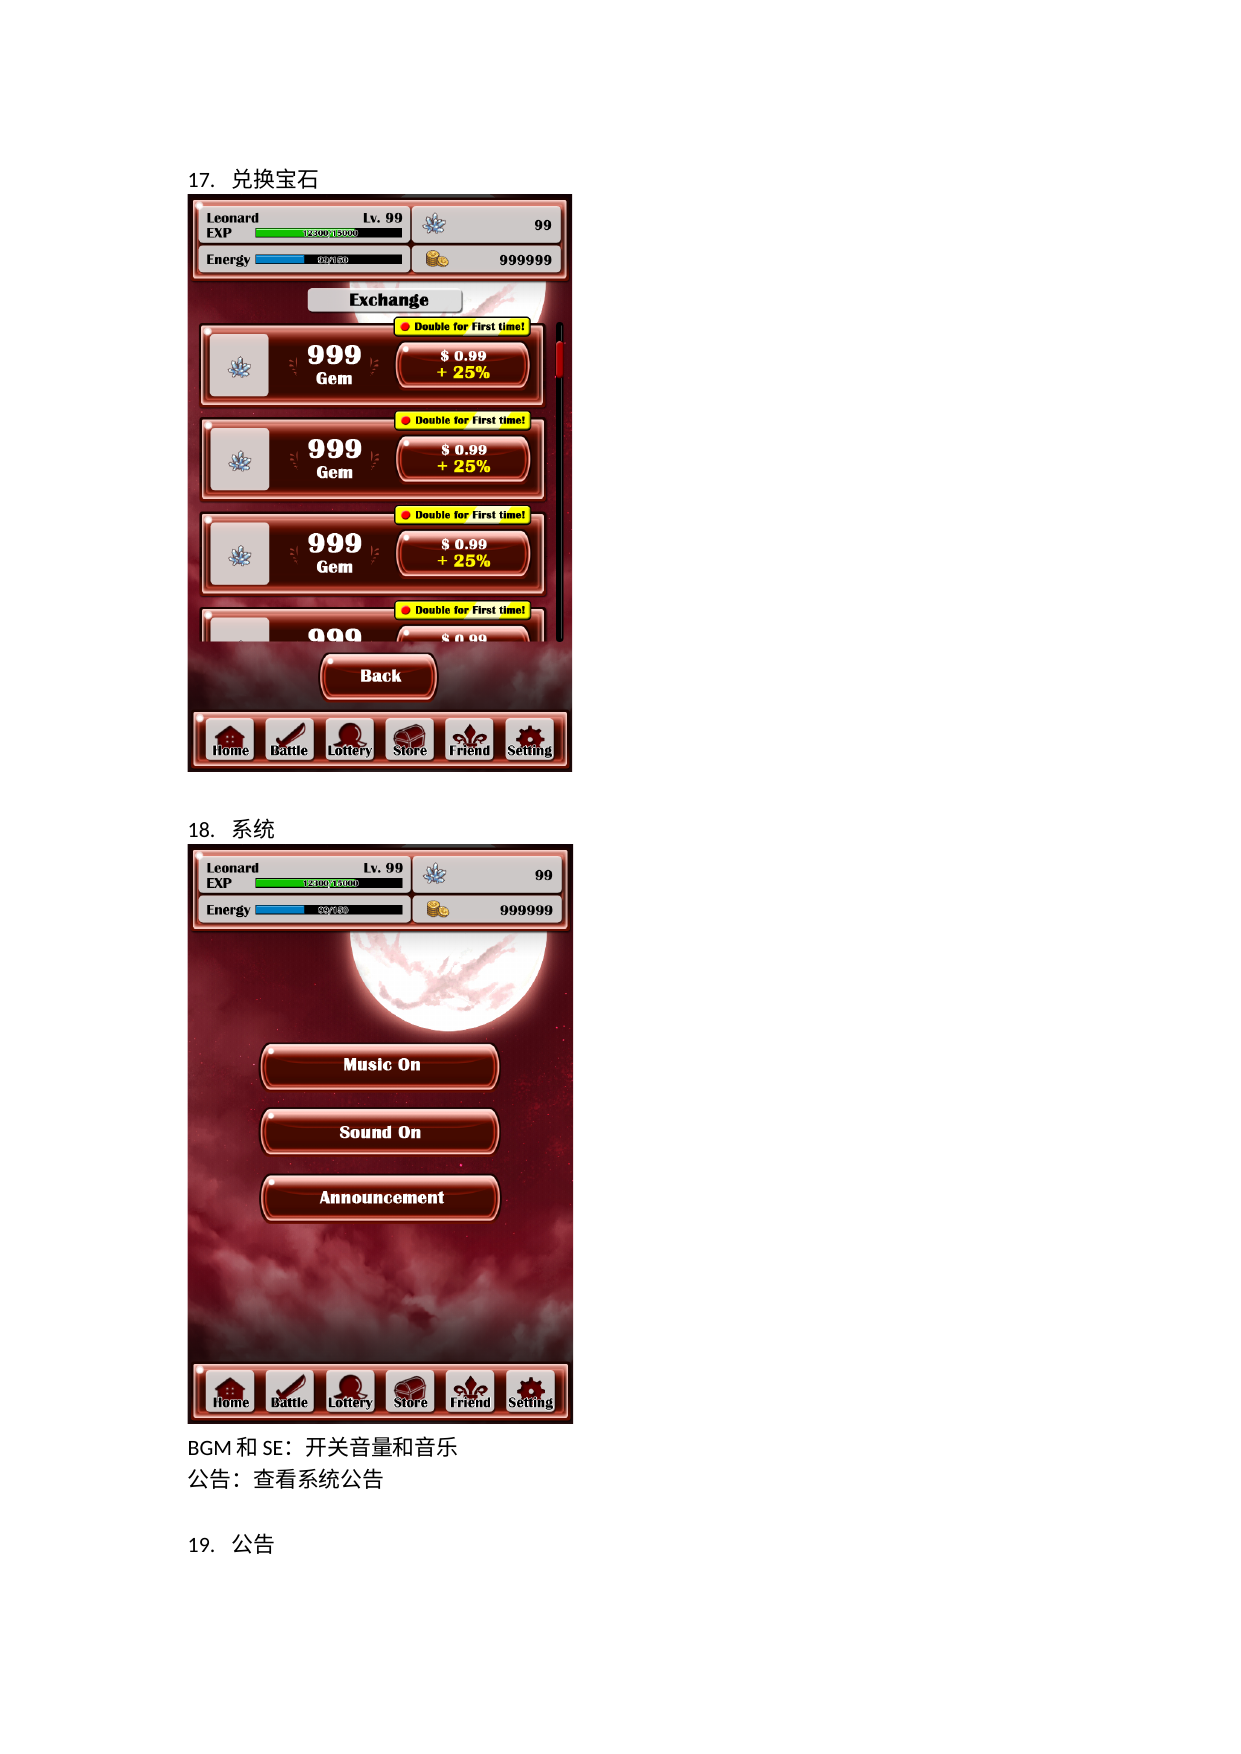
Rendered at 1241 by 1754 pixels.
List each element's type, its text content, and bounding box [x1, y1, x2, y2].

list 系统 [187, 812, 1053, 844]
picture [187, 194, 573, 772]
text BGM和SE：开关音量和音乐 [187, 1429, 1053, 1462]
list 公告 [187, 1527, 1053, 1559]
picture [187, 844, 574, 1424]
text 公告：查看系统公告 [187, 1462, 1053, 1494]
list 兑换宝石 [187, 162, 1053, 194]
